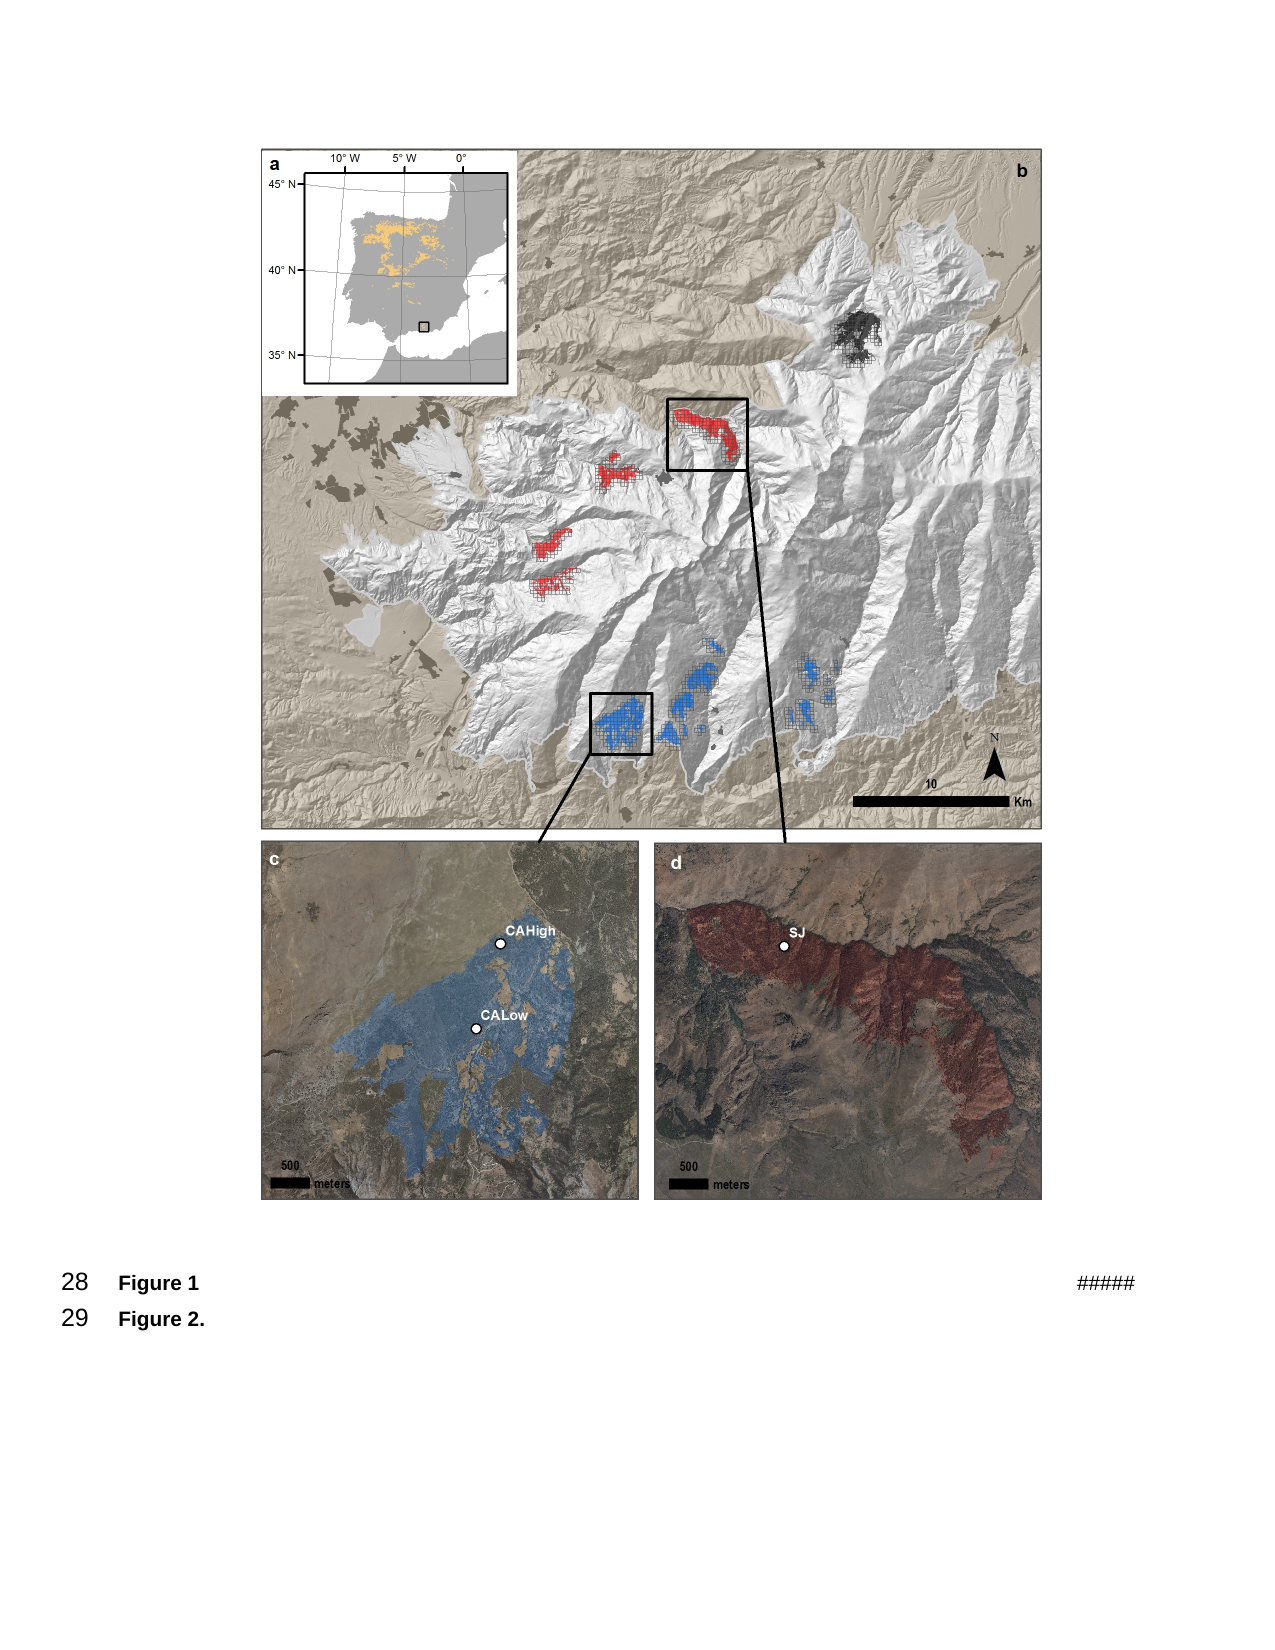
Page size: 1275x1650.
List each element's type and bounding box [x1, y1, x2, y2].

picture [223, 118, 1053, 1290]
